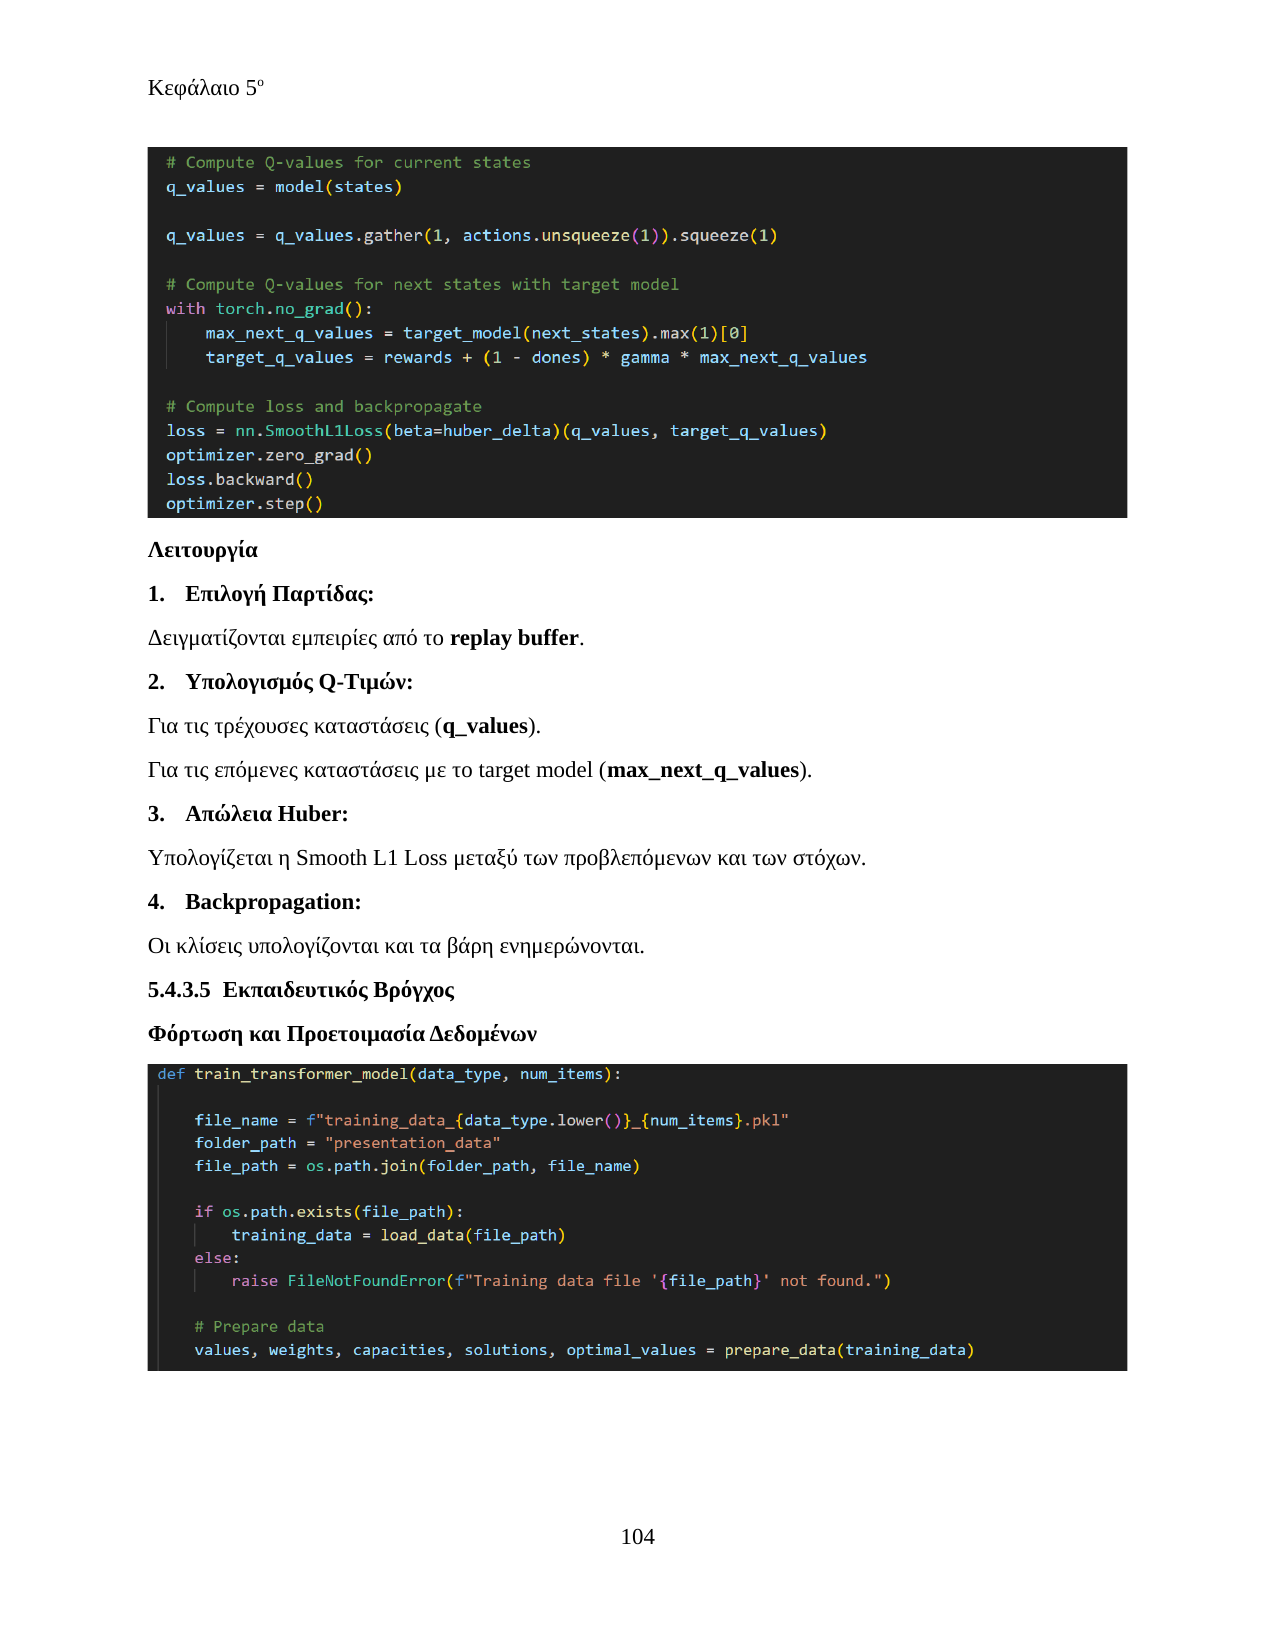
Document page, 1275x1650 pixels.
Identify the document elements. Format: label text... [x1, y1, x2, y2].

text Για τις τρέχουσες καταστάσεις (q_values). [148, 712, 1127, 738]
text Οι κλίσεις υπολογίζονται και τα βάρη ενημερώνονται. [148, 932, 1127, 958]
text Για τις επόμενες καταστάσεις με το target model (max_next_q_values). [148, 756, 1127, 782]
list Υπολογισμός Q-Τιμών: [148, 668, 1127, 694]
text Φόρτωση και Προετοιμασία Δεδομένων [148, 1020, 1127, 1047]
picture [147, 147, 1128, 518]
text Υπολογίζεται η Smooth L1 Loss μεταξύ των προβλεπόμενων και των στόχων. [148, 844, 1127, 870]
text Λειτουργία [148, 536, 1127, 562]
subtitle Εκπαιδευτικός Βρόγχος [148, 976, 1127, 1003]
list Απώλεια Huber: [148, 800, 1127, 826]
list Επιλογή Παρτίδας: [148, 580, 1127, 606]
list Backpropagation: [148, 888, 1127, 914]
picture [147, 1064, 1128, 1371]
text Δειγματίζονται εμπειρίες από το replay buffer. [148, 624, 1127, 650]
